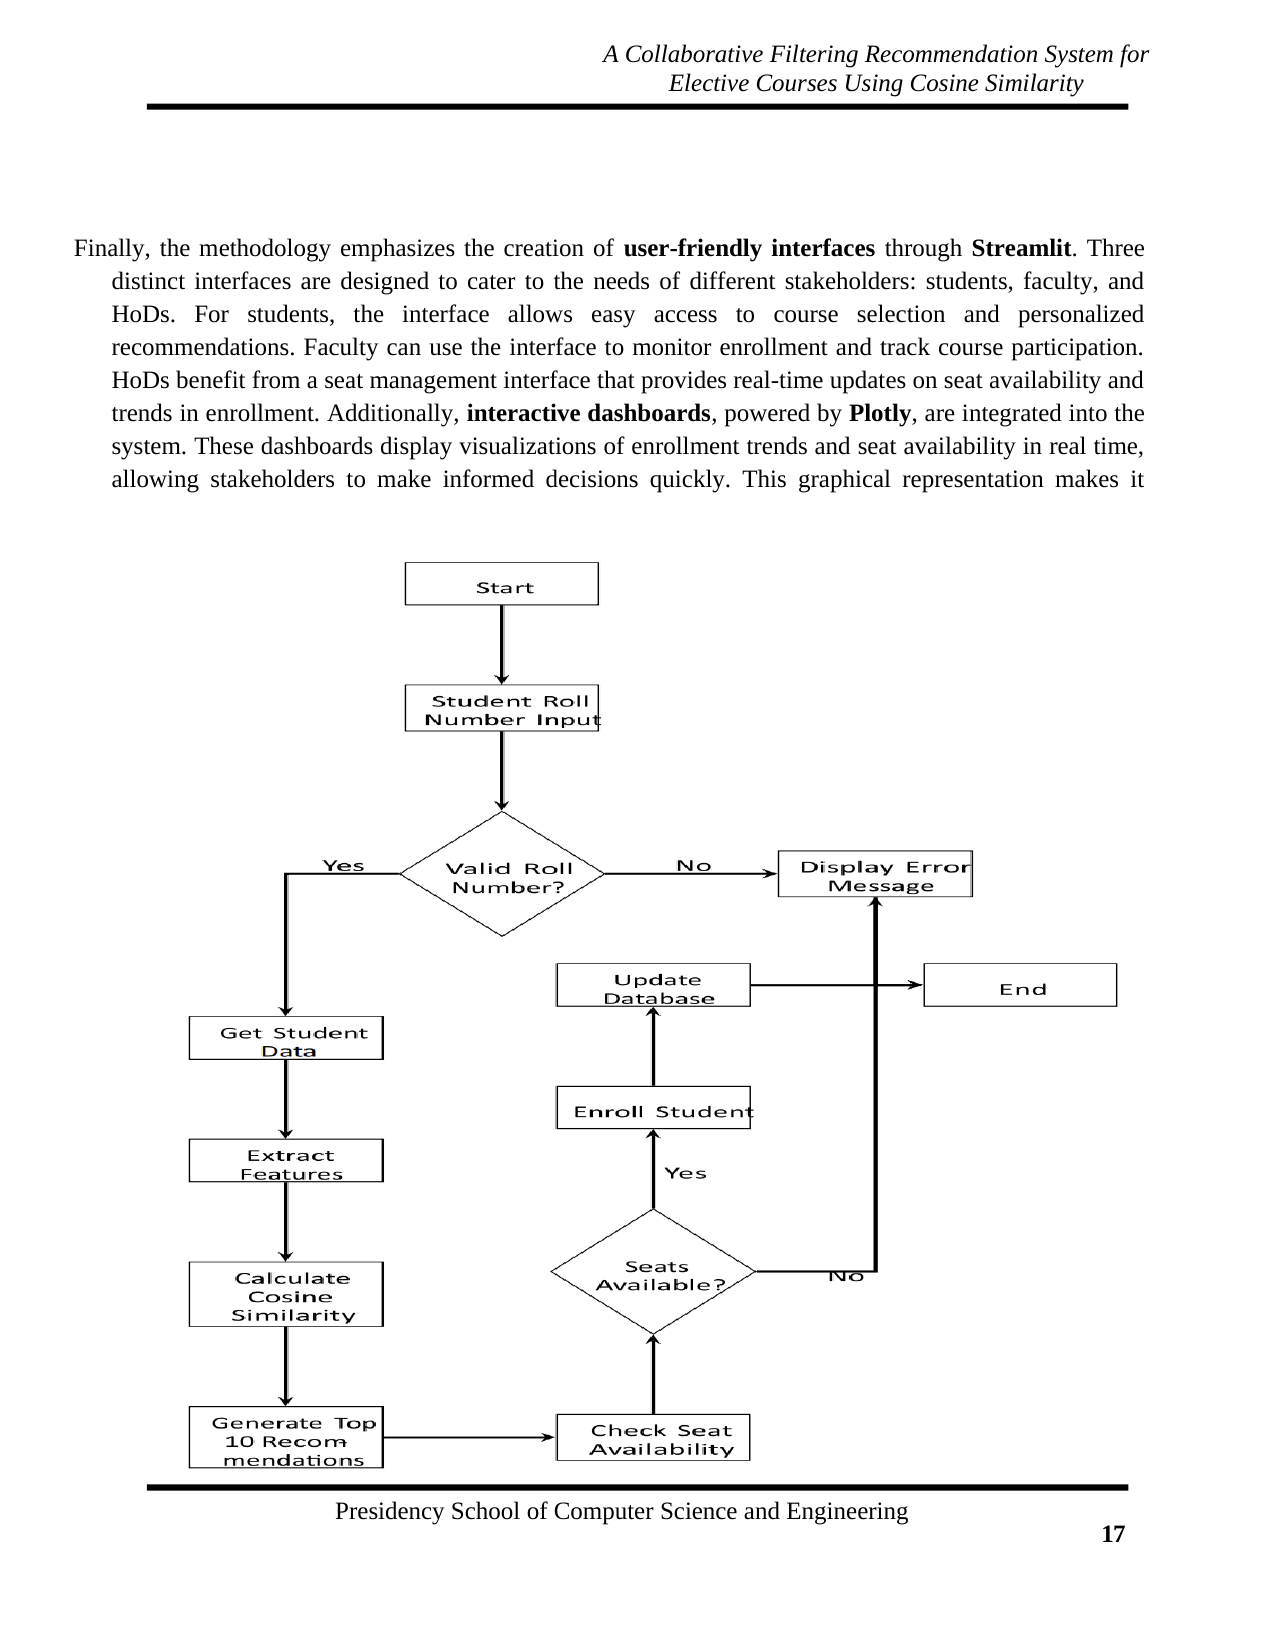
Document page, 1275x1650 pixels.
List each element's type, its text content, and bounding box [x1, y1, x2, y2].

text Finally, the methodology emphasizes the creation of user-friendly interfaces through Streamlit. Three distinct interfaces are designed to cater to the needs of different stakeholders: students, faculty, and HoDs. For students, the interface allows easy access to course selection and personalized recommendations. Faculty can use the interface to monitor enrollment and track course participation. HoDs benefit from a seat management interface that provides real-time updates on seat availability and trends in enrollment. Additionally, interactive dashboards, powered by Plotly, are integrated into the system. These dashboards display visualizations of enrollment trends and seat availability in real time, allowing stakeholders to make informed decisions quickly. This graphical representation makes it easier for faculty and administrators to adjust their strategies for course management and seat allocation. [74, 233, 1145, 493]
picture [107, 546, 1141, 1474]
